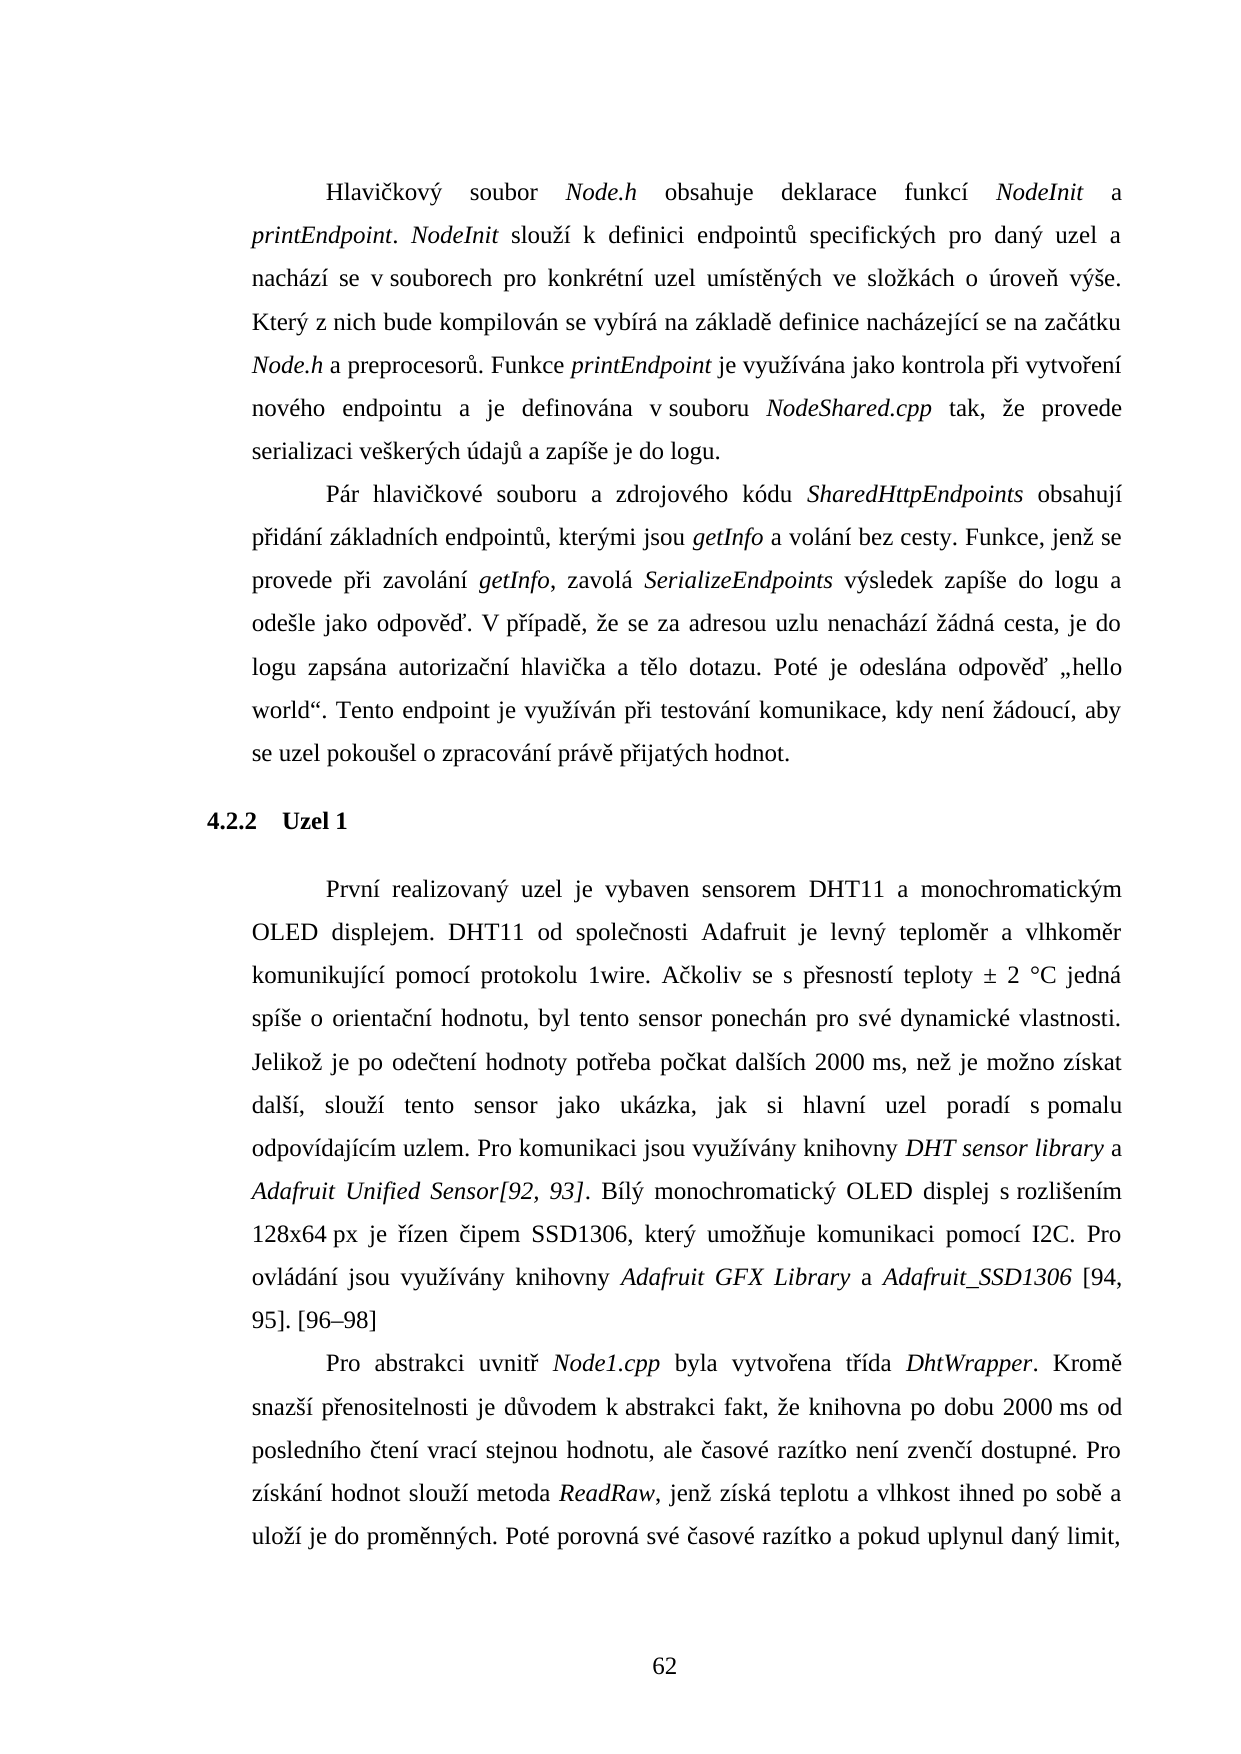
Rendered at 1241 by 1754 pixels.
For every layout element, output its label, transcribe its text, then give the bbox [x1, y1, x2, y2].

text Hlavičkový soubor Node.h obsahuje deklarace funkcí NodeInit a printEndpoint. NodeInit slouží k definici endpointů specifických pro daný uzel a nachází se v souborech pro konkrétní uzel umístěných ve složkách o úroveň výše. Který z nich bude kompilován se vybírá na základě definice nacházející se na začátku Node.h a preprocesorů. Funkce printEndpoint je využívána jako kontrola při vytvoření nového endpointu a je definována v souboru NodeShared.cpp tak, že provede serializaci veškerých údajů a zapíše je do logu. [252, 177, 1122, 465]
text Pár hlavičkové souboru a zdrojového kódu SharedHttpEndpoints obsahují přidání základních endpointů, kterými jsou getInfo a volání bez cesty. Funkce, jenž se provede při zavolání getInfo, zavolá SerializeEndpoints výsledek zapíše do logu a odešle jako odpověď. V případě, že se za adresou uzlu nenachází žádná cesta, je do logu zapsána autorizační hlavička a tělo dotazu. Poté je odeslána odpověď „hello world“. Tento endpoint je využíván při testování komunikace, kdy není žádoucí, aby se uzel pokoušel o zpracování právě přijatých hodnot. [252, 479, 1122, 767]
subtitle Uzel 1 [207, 806, 1122, 835]
text První realizovaný uzel je vybaven sensorem DHT11 a monochromatickým OLED displejem. DHT11 od společnosti Adafruit je levný teploměr a vlhkoměr komunikující pomocí protokolu 1wire. Ačkoliv se s přesností teploty ± 2 °C jedná spíše o orientační hodnotu, byl tento sensor ponechán pro své dynamické vlastnosti. Jelikož je po odečtení hodnoty potřeba počkat dalších 2000 ms, než je možno získat další, slouží tento sensor jako ukázka, jak si hlavní uzel poradí s pomalu odpovídajícím uzlem. Pro komunikaci jsou využívány knihovny DHT sensor library a Adafruit Unified Sensor. Bílý monochromatický OLED displej s rozlišením 128x64 px je řízen čipem SSD1306, který umožňuje komunikaci pomocí I2C. Pro ovládání jsou využívány knihovny Adafruit GFX Library a Adafruit_SSD1306 . [252, 874, 1122, 1334]
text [252, 1348, 1122, 1550]
